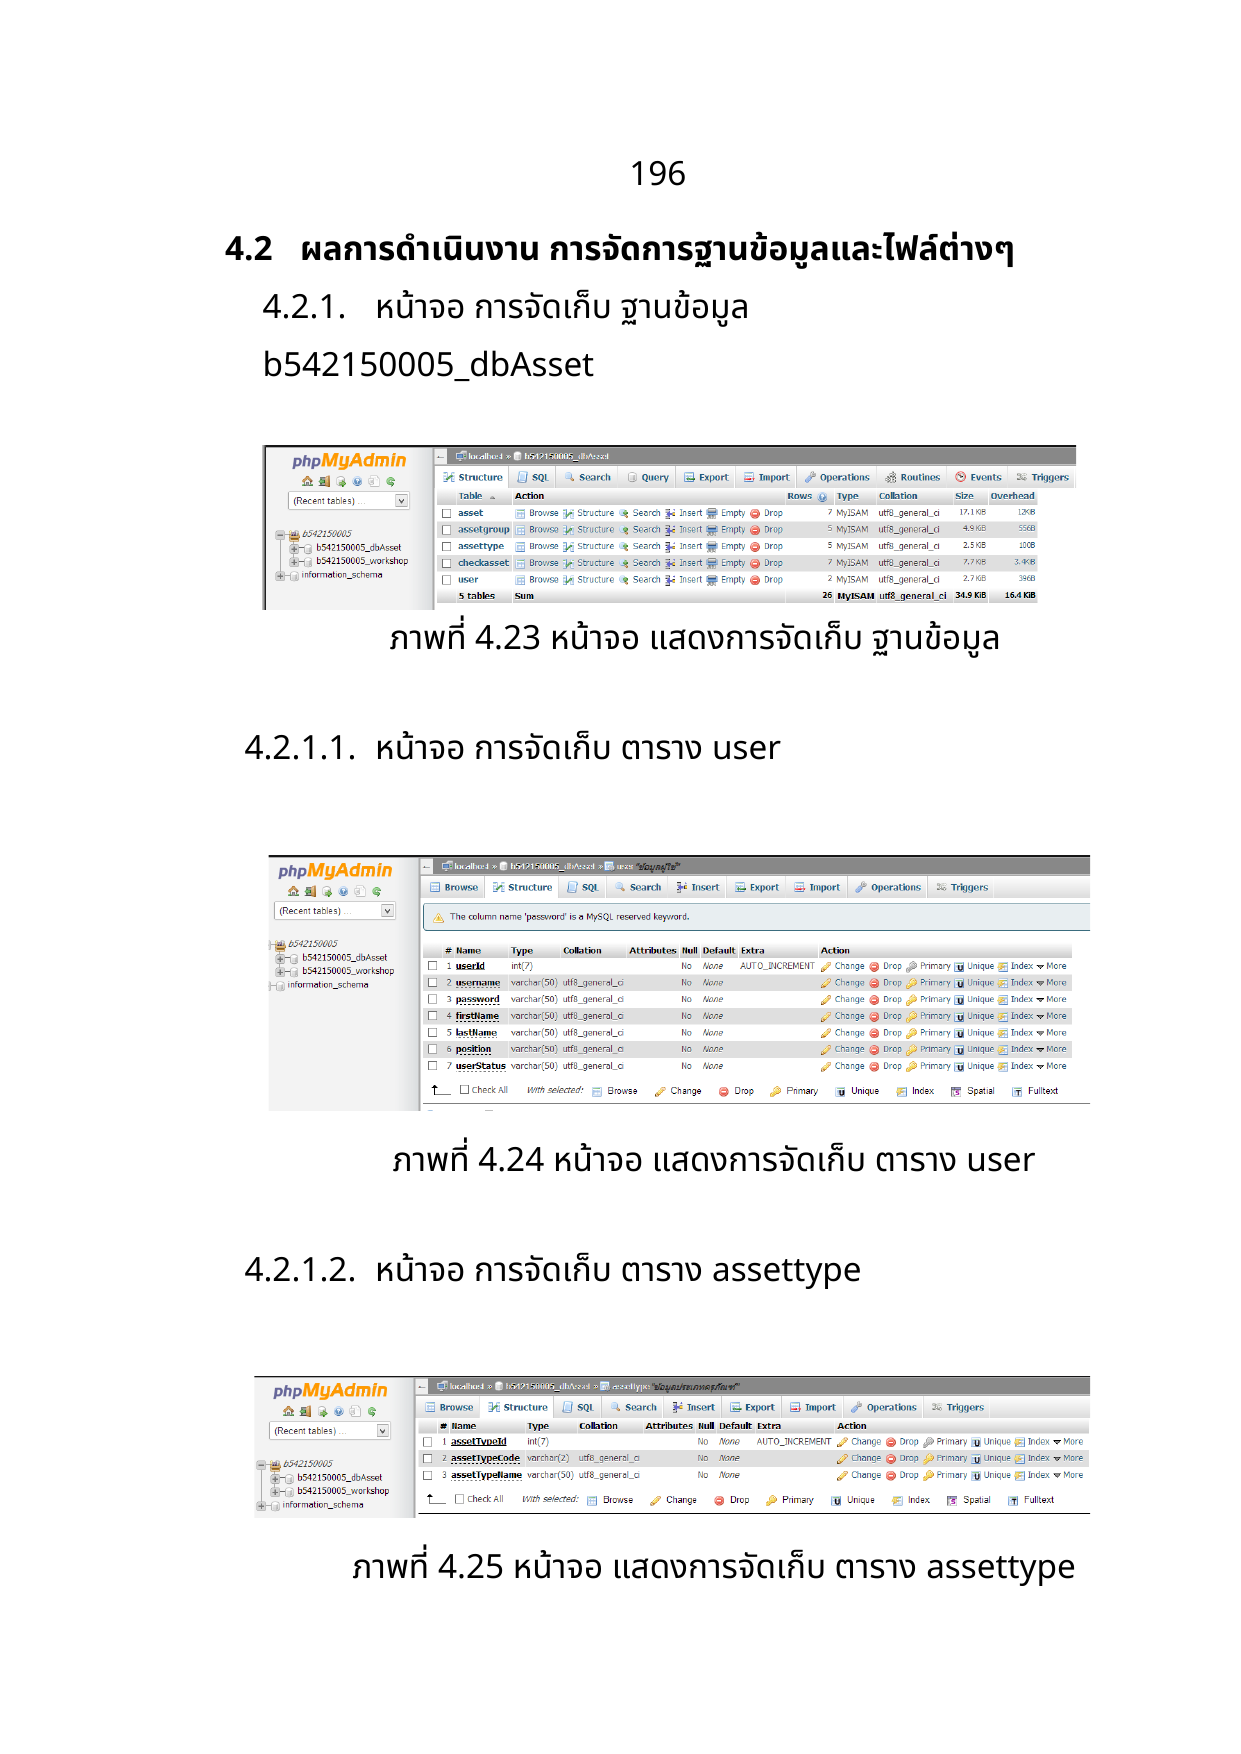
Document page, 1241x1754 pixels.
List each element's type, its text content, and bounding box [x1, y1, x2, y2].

list หน้าจอ การจัดเก็บ ตาราง user [356, 724, 1090, 774]
list ผลการดำเนินงาน การจัดการฐานข้อมูลและไฟล์ต่างๆ [225, 225, 1090, 276]
list หน้าจอ การจัดเก็บ ตาราง assettype [356, 1246, 1090, 1296]
list ภาพที่ 4.23 หน้าจอ แสดงการจัดเก็บ ฐานข้อมูล [300, 614, 1090, 664]
list ภาพที่ 4.25 หน้าจอ แสดงการจัดเก็บ ตาราง assettype [337, 1542, 1090, 1593]
list ภาพที่ 4.24 หน้าจอ แสดงการจัดเก็บ ตาราง user [337, 1135, 1090, 1186]
list หน้าจอ การจัดเก็บ ฐานข้อมูล b542150005_dbAsset [262, 283, 1090, 386]
